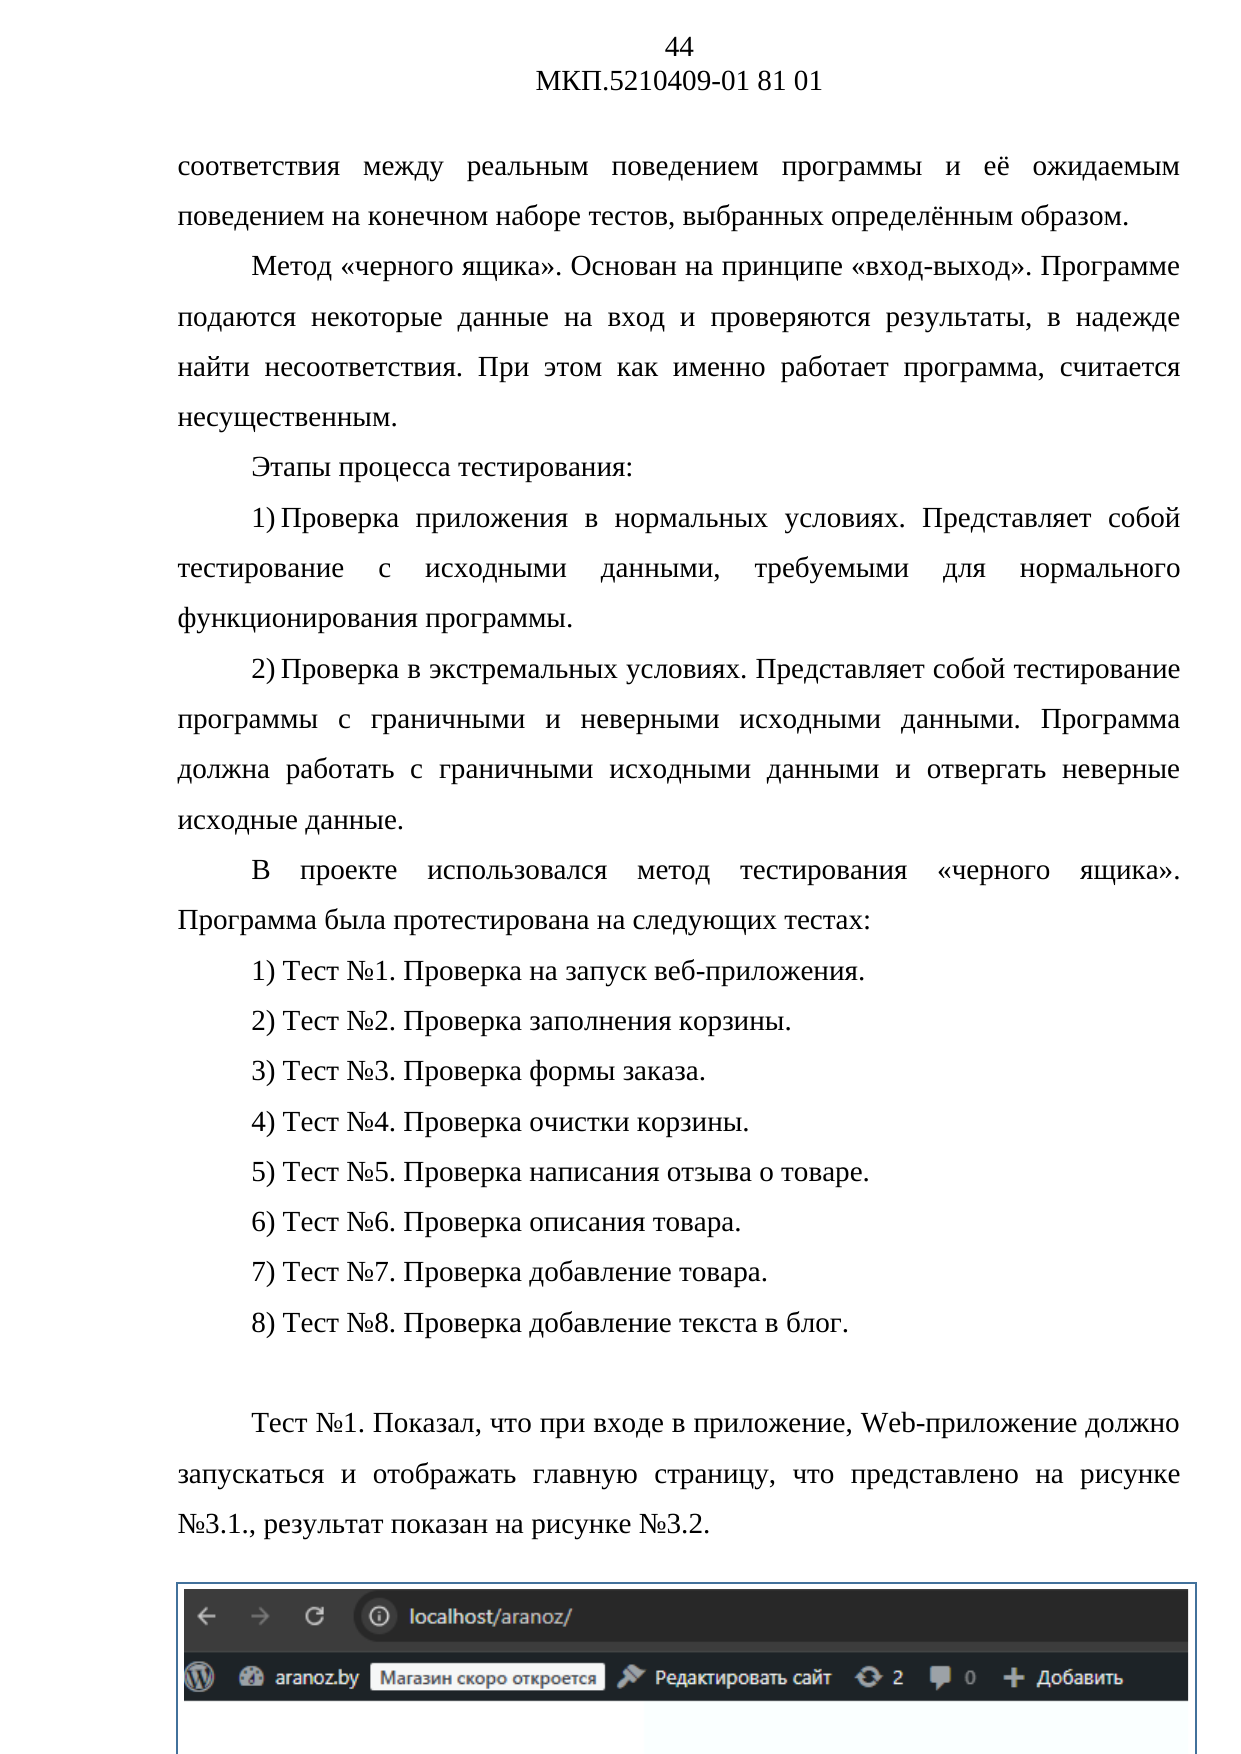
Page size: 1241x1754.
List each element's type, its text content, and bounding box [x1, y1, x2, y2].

text Тест №1. Показал, что при входе в приложение, Web-приложение должно запускаться и отображать главную страницу, что представлено на рисунке №3.1., результат показан на рисунке №3.2. [177, 1406, 1181, 1540]
text 4) Тест №4. Проверка очистки корзины. [177, 1104, 1181, 1137]
text 5) Тест №5. Проверка написания отзыва о товаре. [177, 1154, 1181, 1187]
picture [184, 1589, 1189, 1754]
text Этапы процесса тестирования: [177, 449, 1181, 483]
text 8) Тест №8. Проверка добавление текста в блог. [177, 1305, 1181, 1338]
list Проверка в экстремальных условиях. Представляет собой тестирование программы с граничными и неверными исходными данными. Программа должна работать с граничными исходными данными и отвергать неверные исходные данные. [177, 651, 1181, 835]
text 7) Тест №7. Проверка добавление товара. [177, 1254, 1181, 1288]
text В проекте использовался метод тестирования «черного ящика». Программа была протестирована на следующих тестах: [177, 852, 1181, 936]
text 1) Тест №1. Проверка на запуск веб-приложения. [177, 953, 1181, 986]
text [177, 148, 1181, 232]
text 6) Тест №6. Проверка описания товара. [177, 1204, 1181, 1238]
text Метод «черного ящика». Основан на принципе «вход-выход». Программе подаются некоторые данные на вход и проверяются результаты, в надежде найти несоответствия. При этом как именно работает программа, считается несущественным. [177, 248, 1181, 433]
list Проверка приложения в нормальных условиях. Представляет собой тестирование с исходными данными, требуемыми для нормального функционирования программы. [177, 500, 1181, 634]
text 2) Тест №2. Проверка заполнения корзины. [177, 1003, 1181, 1037]
text 3) Тест №3. Проверка формы заказа. [177, 1053, 1181, 1087]
